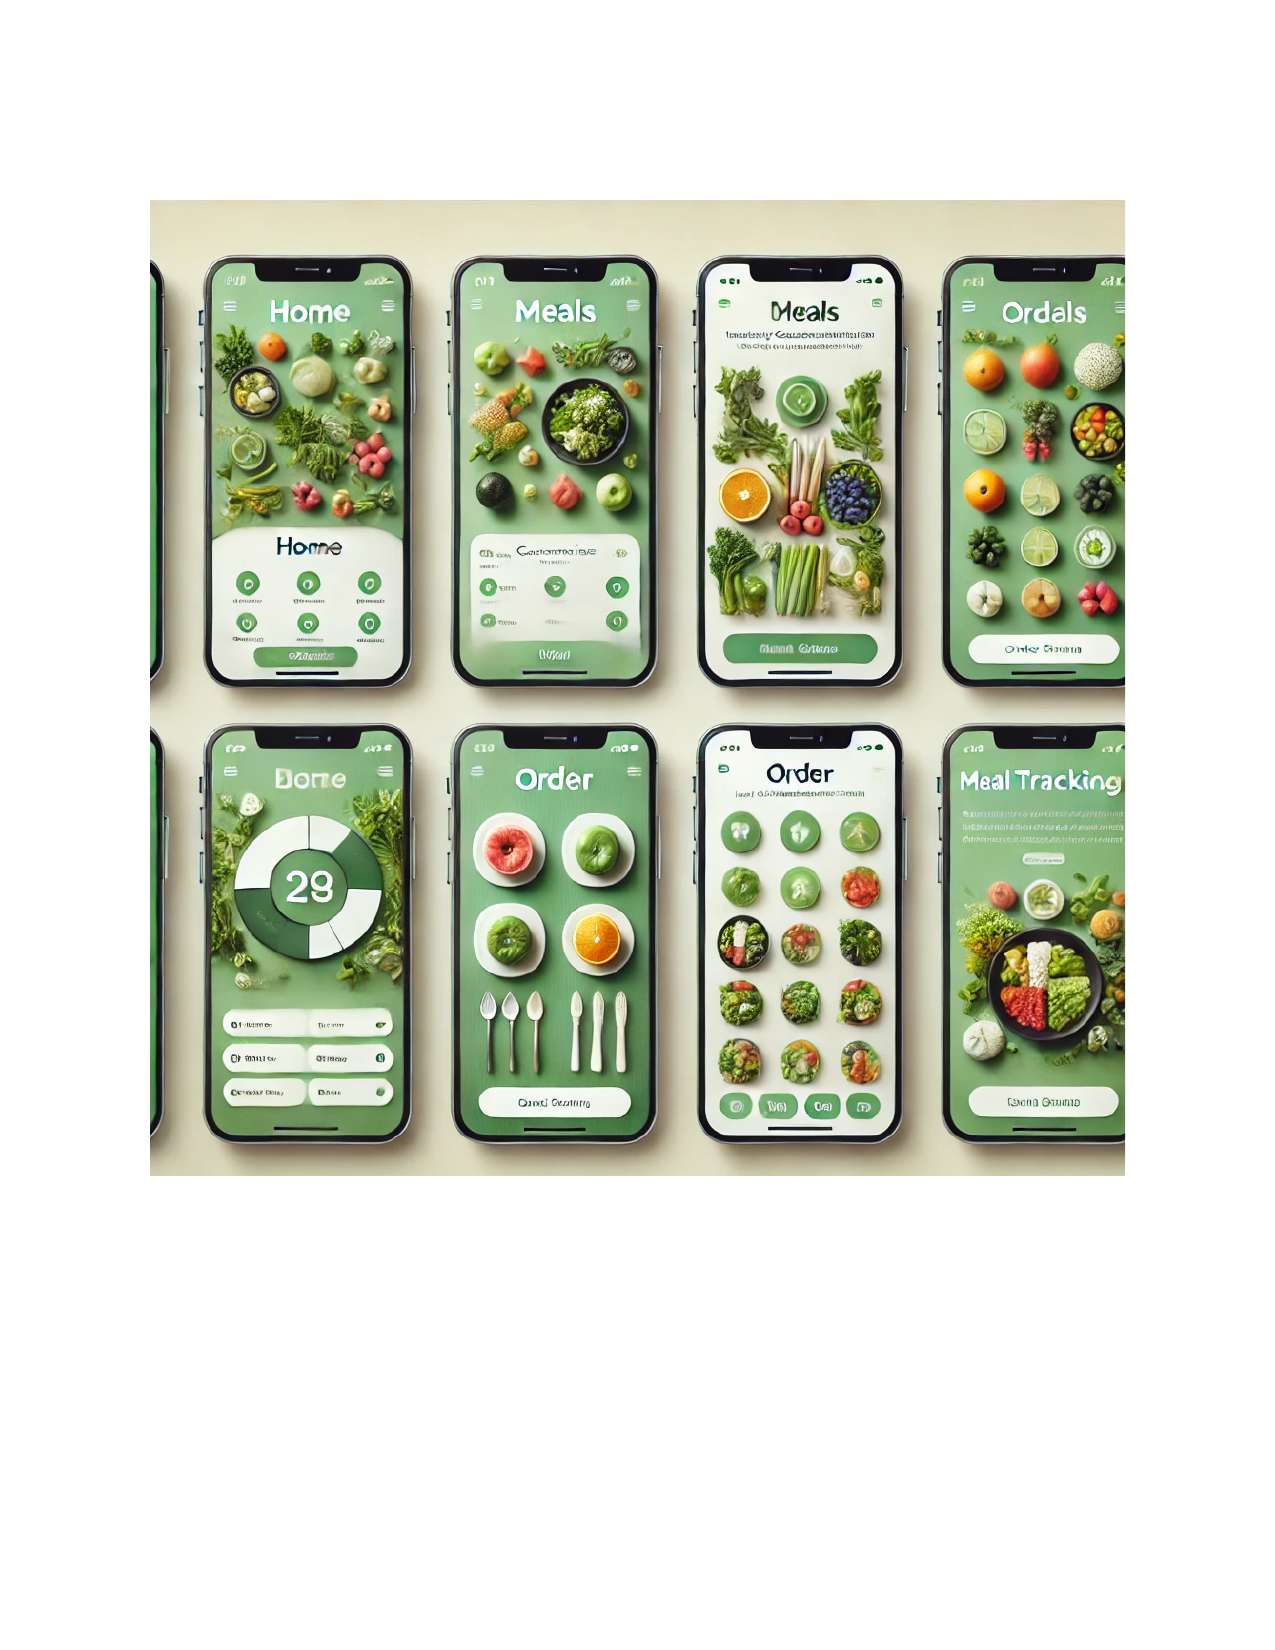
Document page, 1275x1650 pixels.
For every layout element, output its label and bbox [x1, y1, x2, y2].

picture [150, 200, 1125, 1176]
